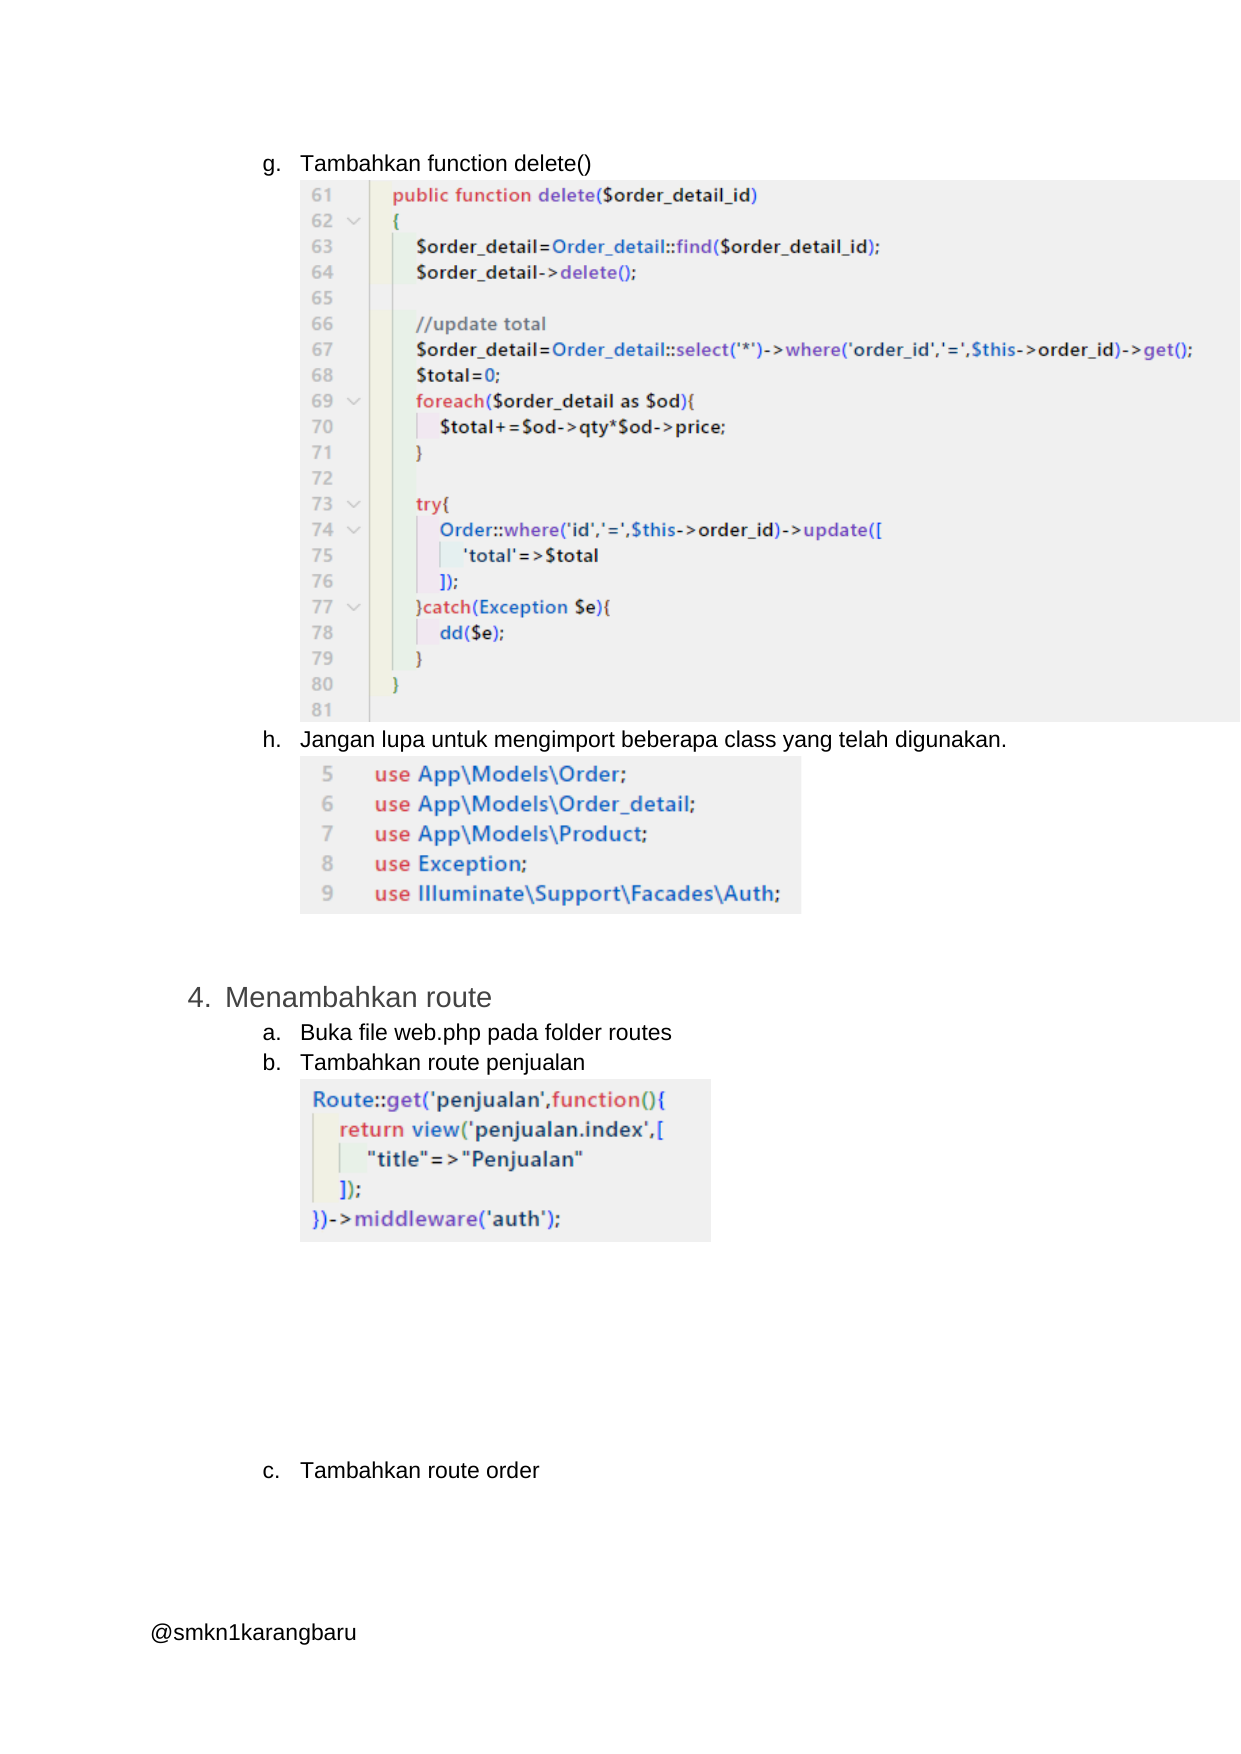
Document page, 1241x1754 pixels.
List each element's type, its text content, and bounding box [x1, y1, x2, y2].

picture [300, 756, 802, 914]
picture [300, 180, 1241, 722]
picture [300, 1079, 711, 1242]
list Jangan lupa untuk mengimport beberapa class yang telah digunakan. [262, 726, 1090, 752]
list Tambahkan function delete() [262, 150, 1090, 176]
list Tambahkan route order [262, 1457, 1090, 1484]
list Buka file web.php pada folder routes [262, 1019, 1090, 1045]
list Tambahkan route penjualan [262, 1049, 1090, 1076]
subtitle Menambahkan route [187, 981, 1090, 1014]
